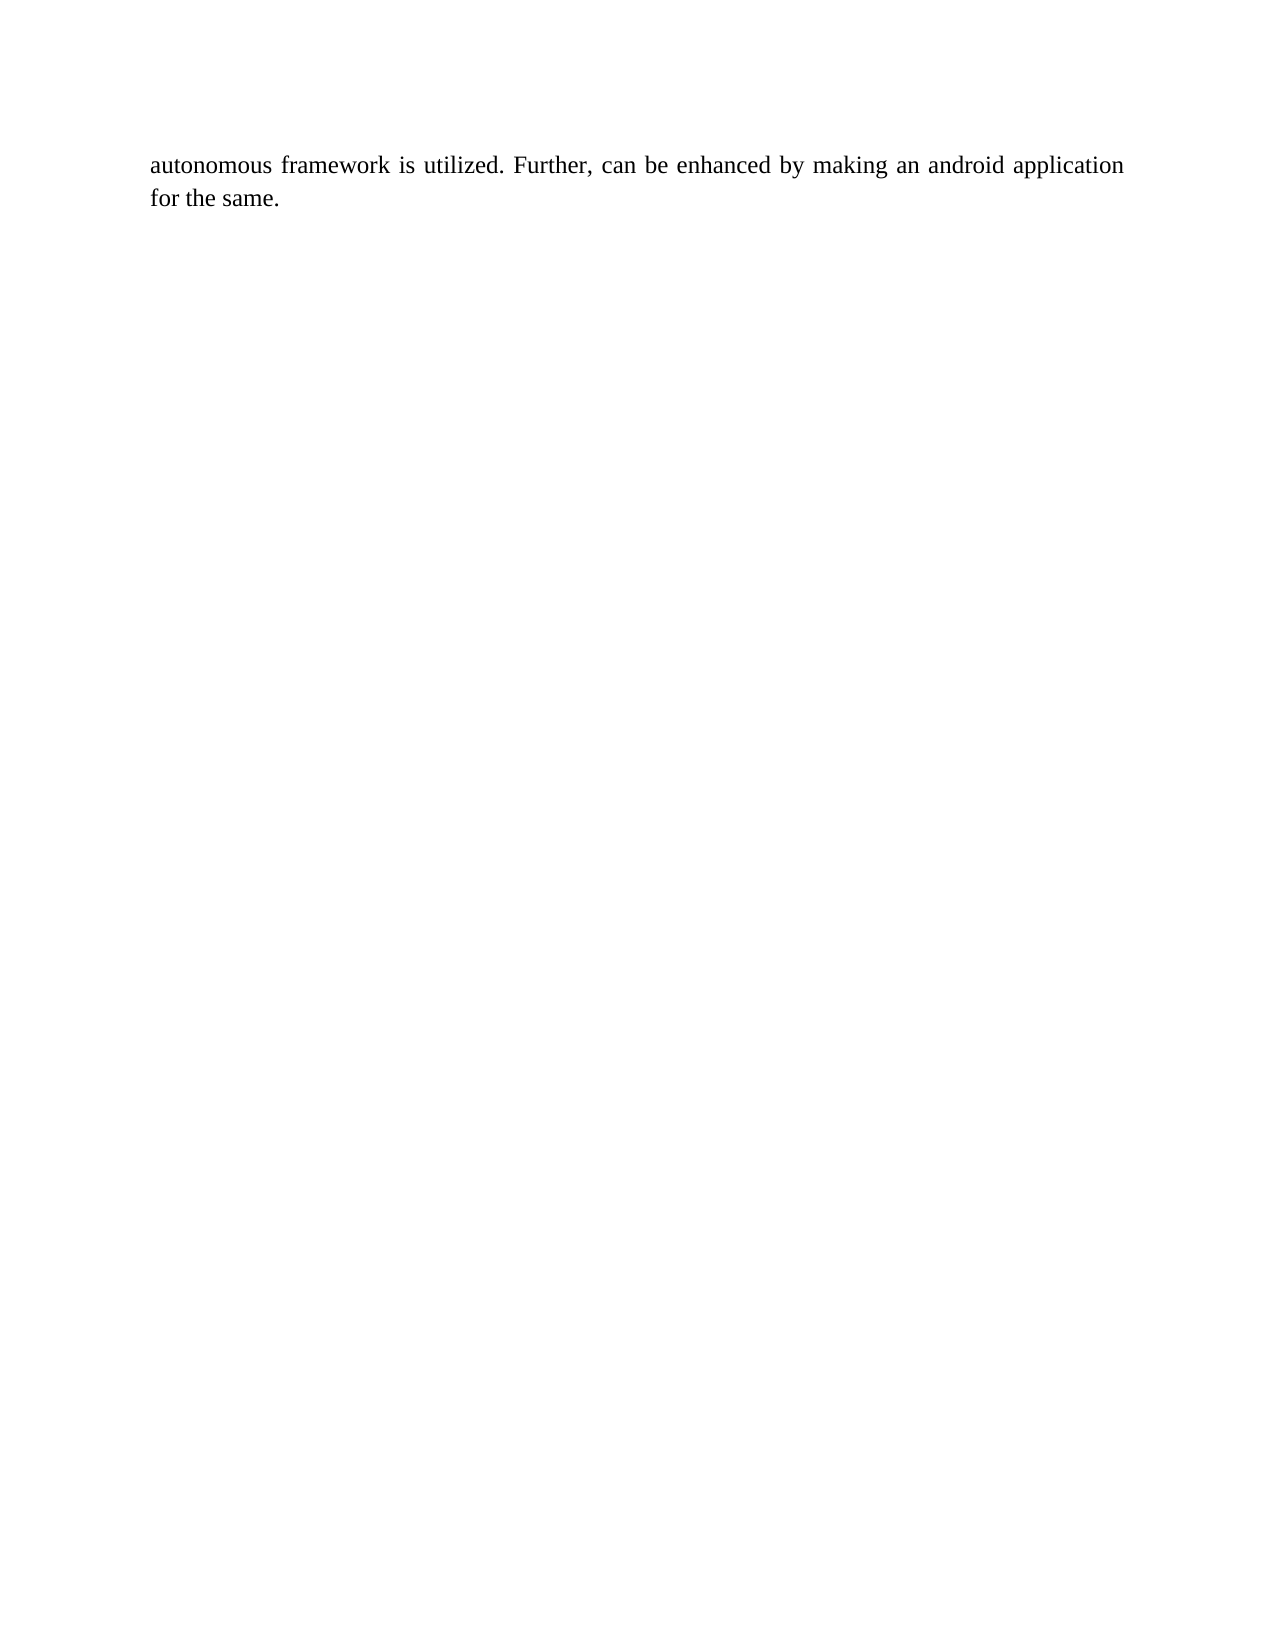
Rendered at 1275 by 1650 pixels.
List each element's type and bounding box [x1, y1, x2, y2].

text [150, 150, 1125, 212]
